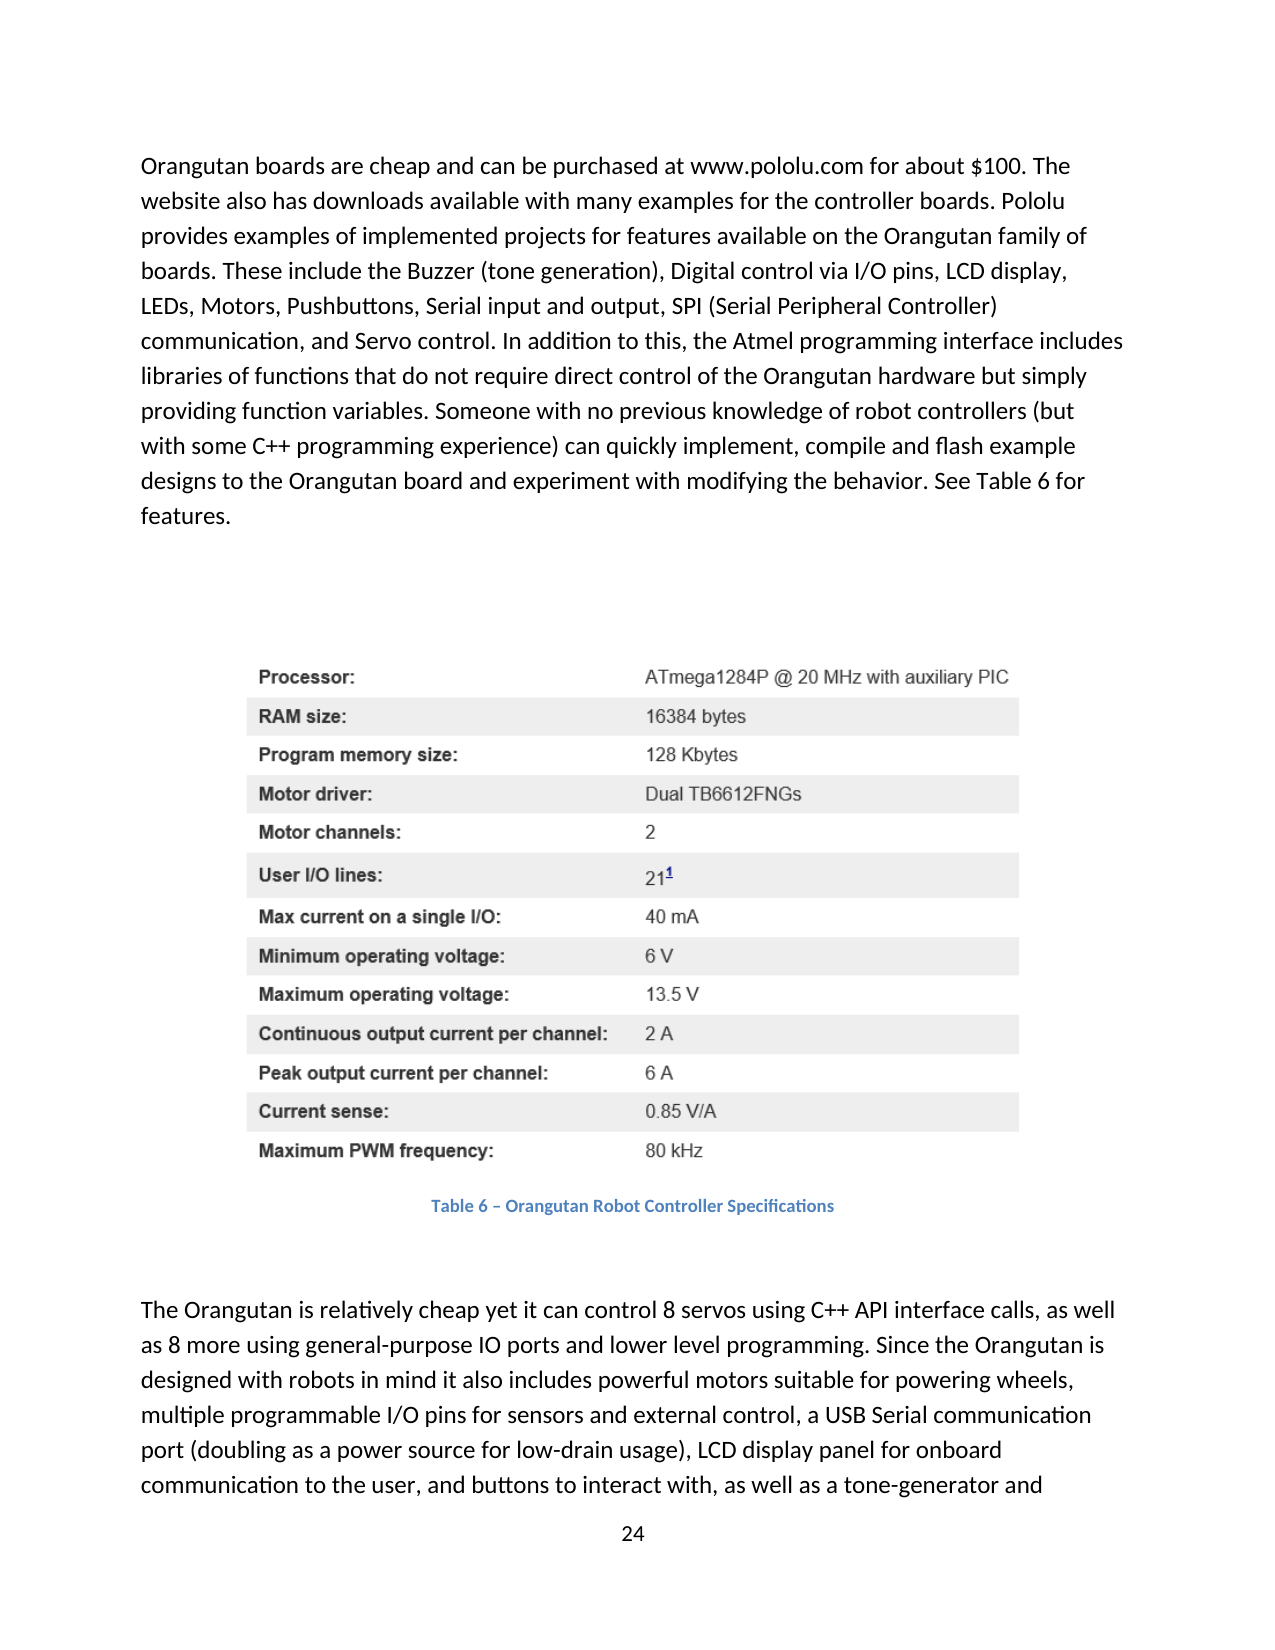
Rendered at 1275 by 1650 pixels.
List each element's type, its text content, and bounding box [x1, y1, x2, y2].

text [141, 1294, 1125, 1500]
text Orangutan boards are cheap and can be purchased at www.pololu.com for about $100. The website also has downloads available with many examples for the controller boards. Pololu provides examples of implemented projects for features available on the Orangutan family of boards. These include the Buzzer (tone generation), Digital control via I/O pins, LCD display, LEDs, Motors, Pushbuttons, Serial input and output, SPI (Serial Peripheral Controller) communication, and Servo control. In addition to this, the Atmel programming interface includes libraries of functions that do not require direct control of the Orangutan hardware but simply providing function variables. Someone with no previous knowledge of robot controllers (but with some C++ programming experience) can quickly implement, compile and flash example designs to the Orangutan board and experiment with modifying the behavior. See Table 6 for features. [141, 150, 1125, 531]
picture [246, 665, 1020, 1170]
